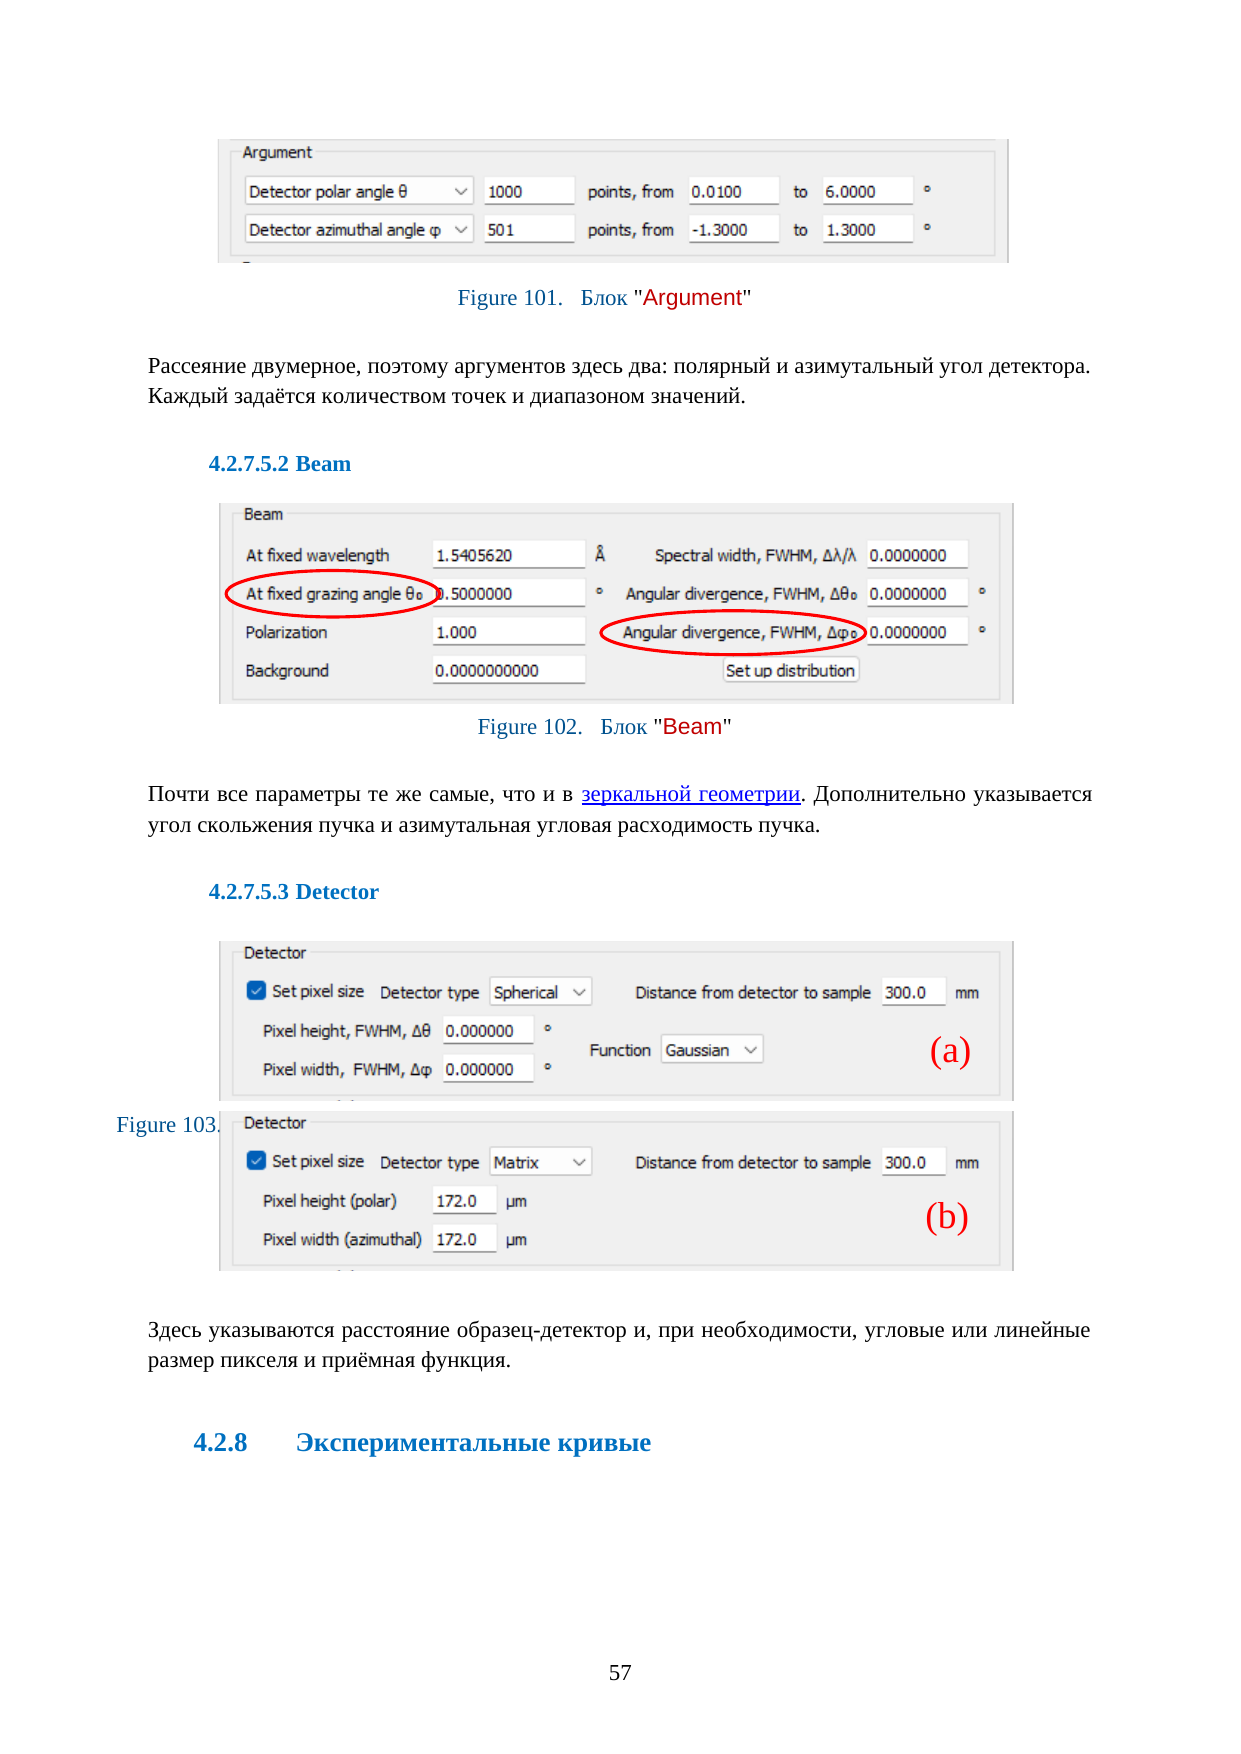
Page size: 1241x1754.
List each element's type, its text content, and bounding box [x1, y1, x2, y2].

text Почти все параметры те же самые, что и в зеркальной геометрии. Дополнительно указывается угол скольжения пучка и азимутальная угловая расходимость пучка. [148, 781, 1093, 837]
subtitle Экспериментальные кривые [193, 1426, 1093, 1458]
subtitle Beam [209, 450, 1093, 476]
subtitle Detector [209, 878, 1093, 905]
picture [219, 941, 1014, 1101]
text Рассеяние двумерное, поэтому аргументов здесь два: полярный и азимутальный угол детектора. Каждый задаётся количеством точек и диапазоном значений. [148, 352, 1093, 408]
picture [219, 503, 1014, 704]
text Здесь указываются расстояние образец-детектор и, при необходимости, угловые или линейные размер пикселя и приёмная функция. [148, 1179, 1093, 1373]
picture [217, 139, 1009, 263]
picture [219, 1111, 1014, 1271]
